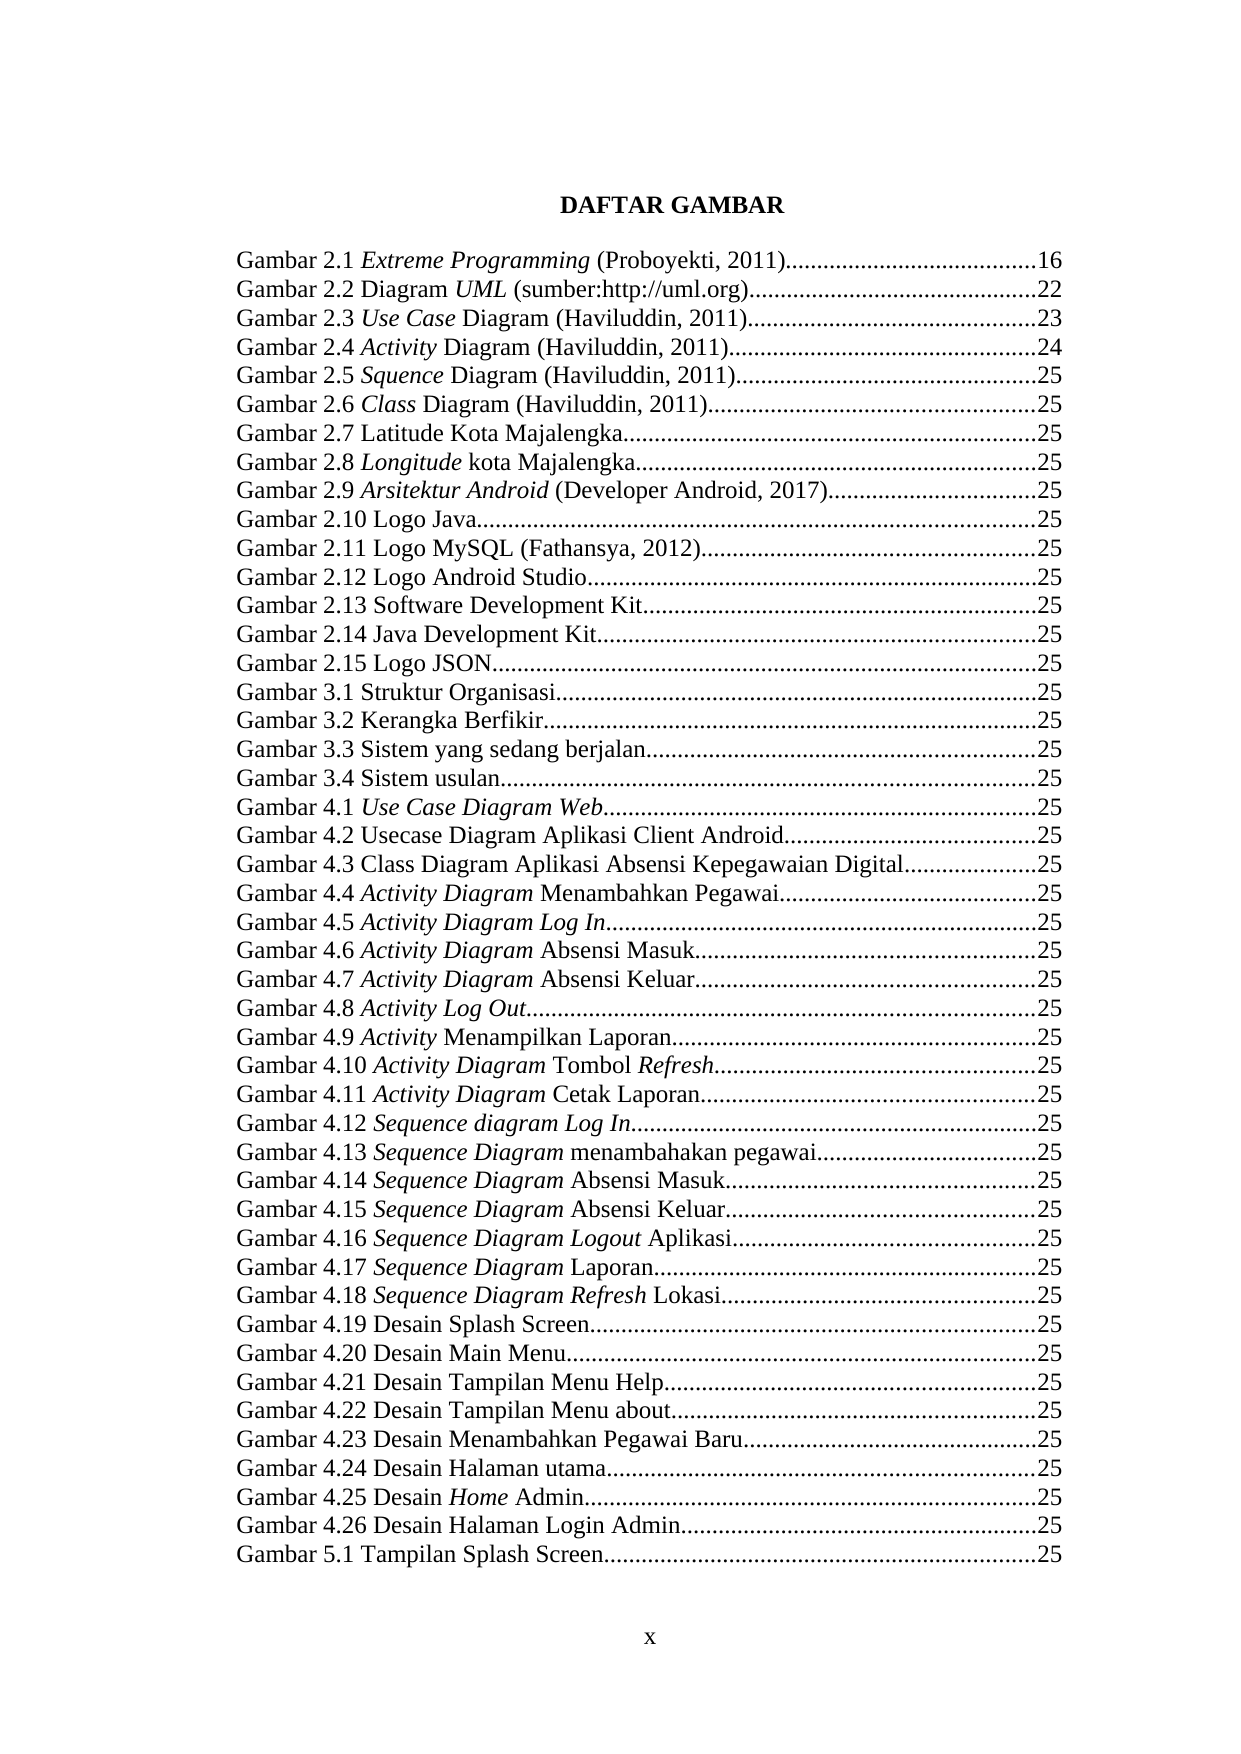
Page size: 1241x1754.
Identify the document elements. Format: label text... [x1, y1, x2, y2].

text Gambar 5.1 Tampilan Splash Screen 25 [236, 1539, 1063, 1568]
text Gambar 4.12 Sequence diagram Log In 25 [236, 1108, 1063, 1137]
text Gambar 2.12 Logo Android Studio 25 [236, 562, 1063, 590]
text Gambar 4.7 Activity Diagram Absensi Keluar 25 [236, 964, 1063, 993]
text Gambar 2.2 Diagram UML (sumber:http://uml.org) 22 [236, 274, 1063, 303]
text Gambar 2.11 Logo MySQL (Fathansya, 2012) 25 [236, 533, 1063, 562]
text Gambar 4.23 Desain Menambahkan Pegawai Baru 25 [236, 1424, 1063, 1453]
text Gambar 4.11 Activity Diagram Cetak Laporan 25 [236, 1079, 1063, 1108]
text Gambar 4.21 Desain Tampilan Menu Help 25 [236, 1367, 1063, 1395]
text Gambar 2.5 Squence Diagram (Haviluddin, 2011) 25 [236, 360, 1063, 389]
text Gambar 2.10 Logo Java 25 [236, 504, 1063, 533]
text Gambar 2.4 Activity Diagram (Haviluddin, 2011) 24 [236, 332, 1063, 360]
text Gambar 3.4 Sistem usulan 25 [236, 763, 1063, 792]
text Gambar 4.9 Activity Menampilkan Laporan 25 [236, 1022, 1063, 1050]
text Gambar 4.24 Desain Halaman utama 25 [236, 1453, 1063, 1482]
subtitle DAFTAR GAMBAR [281, 190, 1063, 218]
text Gambar 4.18 Sequence Diagram Refresh Lokasi 25 [236, 1280, 1063, 1309]
text Gambar 2.14 Java Development Kit 25 [236, 619, 1063, 648]
text Gambar 4.20 Desain Main Menu 25 [236, 1338, 1063, 1367]
text Gambar 4.15 Sequence Diagram Absensi Keluar 25 [236, 1194, 1063, 1223]
text Gambar 4.1 Use Case Diagram Web 25 [236, 792, 1063, 820]
text Gambar 3.2 Kerangka Berfikir 25 [236, 705, 1063, 734]
text Gambar 4.10 Activity Diagram Tombol Refresh 25 [236, 1050, 1063, 1079]
text Gambar 4.2 Usecase Diagram Aplikasi Client Android 25 [236, 820, 1063, 849]
text Gambar 4.4 Activity Diagram Menambahkan Pegawai 25 [236, 878, 1063, 907]
text Gambar 4.17 Sequence Diagram Laporan 25 [236, 1252, 1063, 1280]
text Gambar 3.3 Sistem yang sedang berjalan 25 [236, 734, 1063, 763]
text Gambar 4.6 Activity Diagram Absensi Masuk 25 [236, 935, 1063, 964]
text Gambar 2.7 Latitude Kota Majalengka 25 [236, 418, 1063, 447]
text Gambar 4.8 Activity Log Out 25 [236, 993, 1063, 1022]
text Gambar 4.26 Desain Halaman Login Admin 25 [236, 1510, 1063, 1539]
text Gambar 2.15 Logo JSON 25 [236, 648, 1063, 677]
text Gambar 4.3 Class Diagram Aplikasi Absensi Kepegawaian Digital 25 [236, 849, 1063, 878]
text Gambar 2.9 Arsitektur Android (Developer Android, 2017) 25 [236, 475, 1063, 504]
text Gambar 4.14 Sequence Diagram Absensi Masuk 25 [236, 1165, 1063, 1194]
text Gambar 4.22 Desain Tampilan Menu about 25 [236, 1395, 1063, 1424]
text Gambar 2.8 Longitude kota Majalengka 25 [236, 447, 1063, 475]
text Gambar 4.16 Sequence Diagram Logout Aplikasi 25 [236, 1223, 1063, 1252]
text Gambar 4.25 Desain Home Admin 25 [236, 1482, 1063, 1510]
text Gambar 4.13 Sequence Diagram menambahakan pegawai 25 [236, 1137, 1063, 1165]
text Gambar 2.3 Use Case Diagram (Haviluddin, 2011) 23 [236, 303, 1063, 332]
text Gambar 2.6 Class Diagram (Haviluddin, 2011) 25 [236, 389, 1063, 418]
text Gambar 2.1 Extreme Programming (Proboyekti, 2011) 16 [236, 245, 1063, 274]
text Gambar 3.1 Struktur Organisasi 25 [236, 677, 1063, 705]
text Gambar 4.19 Desain Splash Screen 25 [236, 1309, 1063, 1338]
text Gambar 4.5 Activity Diagram Log In 25 [236, 907, 1063, 935]
text Gambar 2.13 Software Development Kit 25 [236, 590, 1063, 619]
